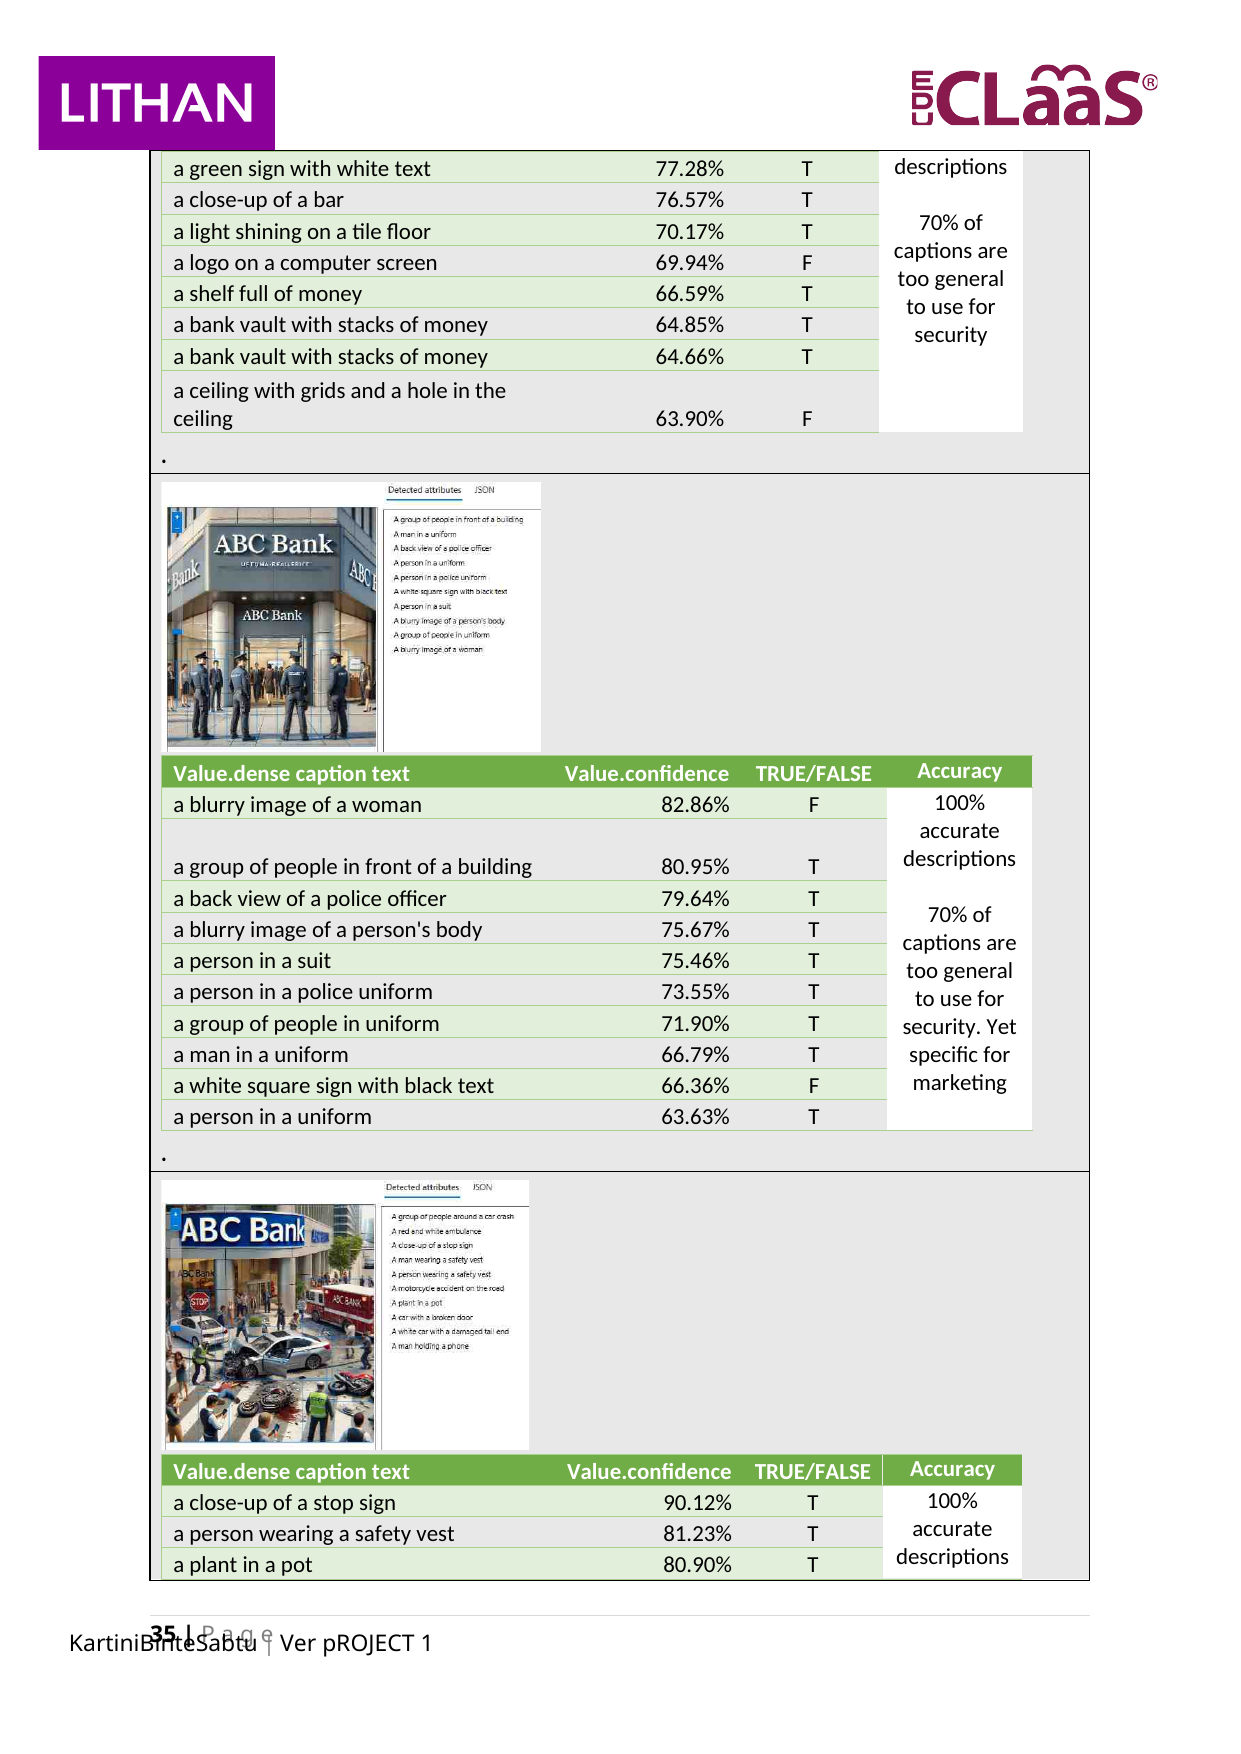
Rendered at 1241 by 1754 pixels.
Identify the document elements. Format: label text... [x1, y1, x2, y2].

table_cell . [151, 151, 1089, 473]
picture [161, 482, 541, 752]
table_cell . [151, 1172, 1089, 1579]
picture [161, 1180, 530, 1450]
table_cell . [151, 474, 1089, 1171]
picture [911, 64, 1158, 126]
picture [38, 56, 275, 150]
